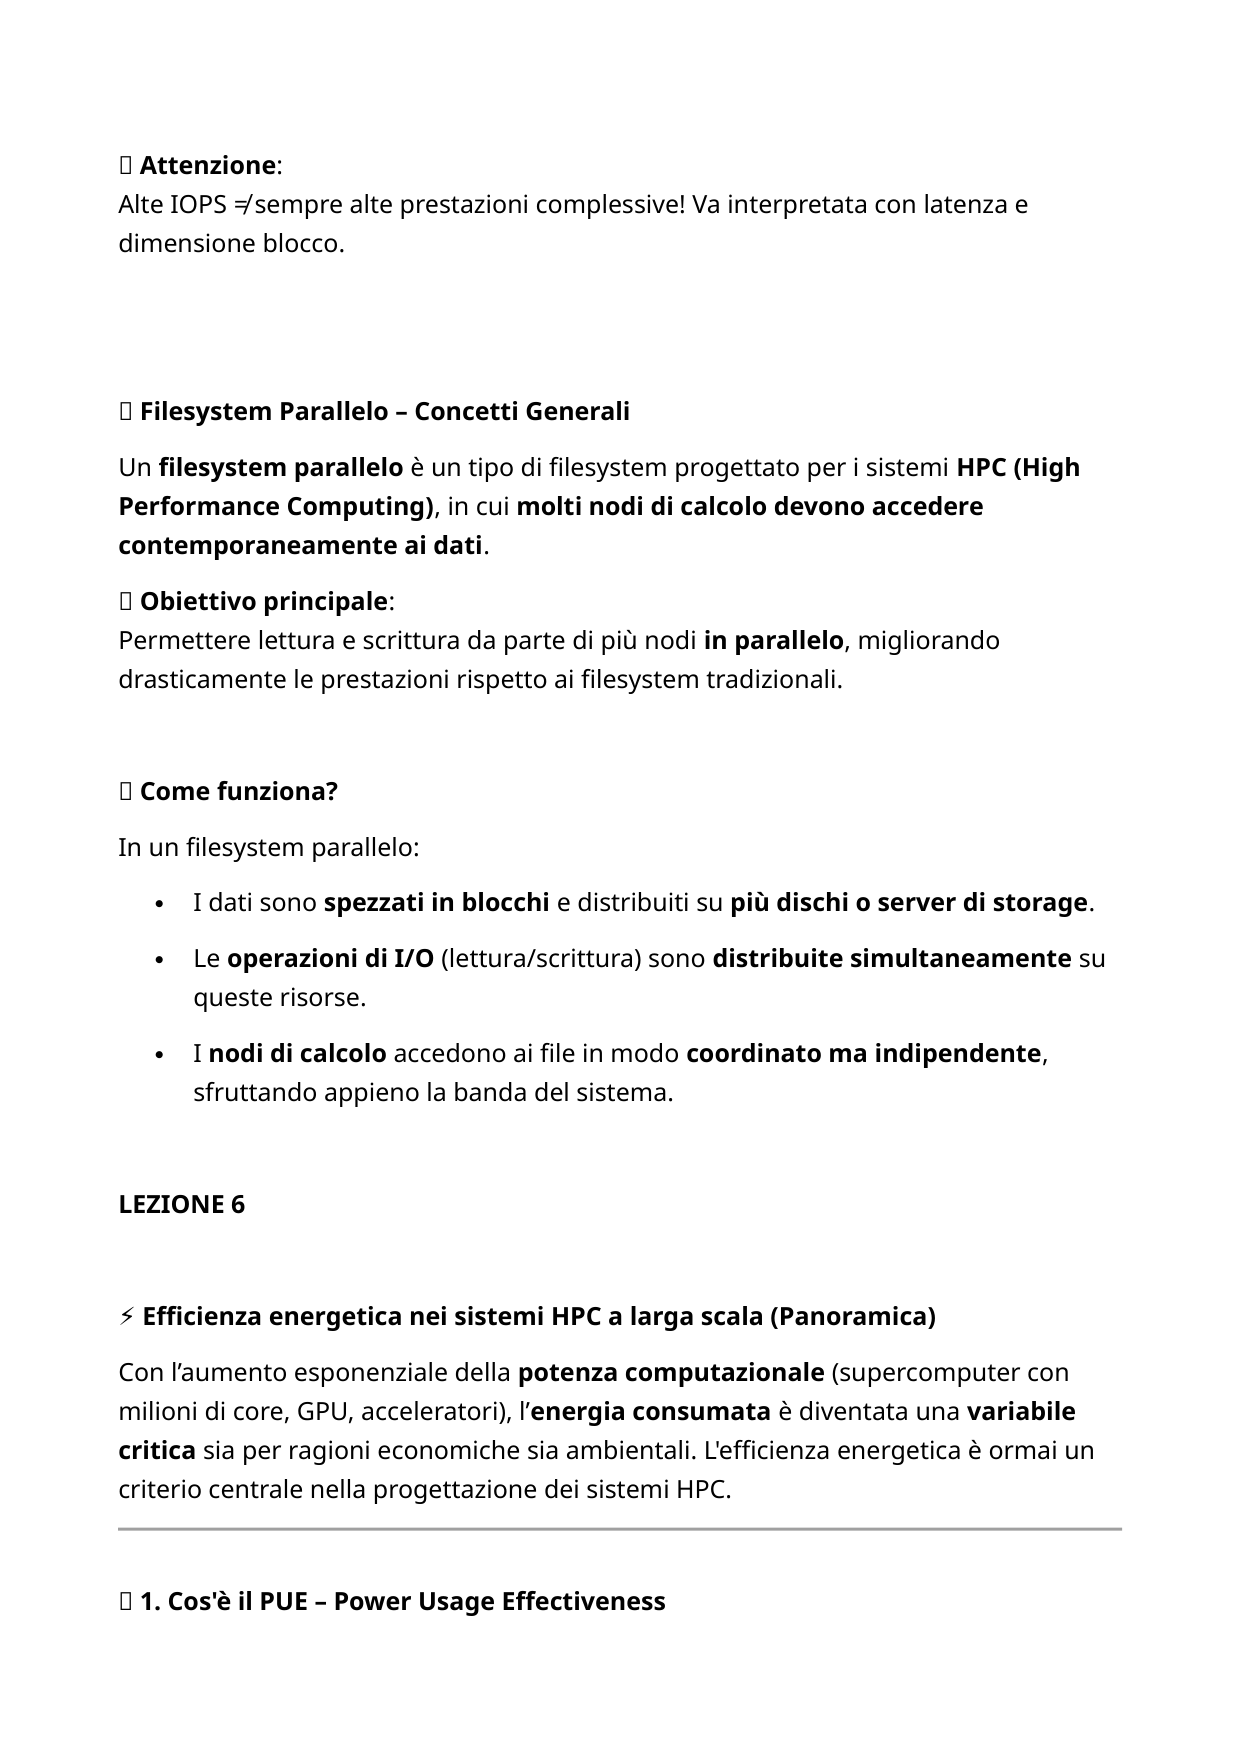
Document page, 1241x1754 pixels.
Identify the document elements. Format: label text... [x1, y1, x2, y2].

text ⚡️ Efficienza energetica nei sistemi HPC a larga scala (Panoramica) [118, 1298, 1122, 1332]
text In un filesystem parallelo: [118, 829, 1122, 863]
list I dati sono spezzati in blocchi e distribuiti su più dischi o server di storage. [156, 885, 1122, 919]
text 🔧 Come funziona? [118, 773, 1122, 807]
text 📐 Attenzione: Alte IOPS ≠ sempre alte prestazioni complessive! Va interpretata con latenza e dimensione blocco. [118, 148, 1122, 260]
text LEZIONE 6 [118, 1187, 1122, 1221]
text Un filesystem parallelo è un tipo di filesystem progettato per i sistemi HPC (High Performance Computing), in cui molti nodi di calcolo devono accedere contemporaneamente ai dati. [118, 449, 1122, 562]
list Le operazioni di I/O (lettura/scrittura) sono distribuite simultaneamente su queste risorse. [156, 941, 1122, 1014]
list I nodi di calcolo accedono ai file in modo coordinato ma indipendente, sfruttando appieno la banda del sistema. [156, 1036, 1122, 1109]
text 📌 Obiettivo principale: Permettere lettura e scrittura da parte di più nodi in parallelo, migliorando drasticamente le prestazioni rispetto ai filesystem tradizionali. [118, 583, 1122, 696]
text 🔋 1. Cos'è il PUE – Power Usage Effectiveness [118, 1583, 1122, 1617]
text Con l’aumento esponenziale della potenza computazionale (supercomputer con milioni di core, GPU, acceleratori), l’energia consumata è diventata una variabile critica sia per ragioni economiche sia ambientali. L'efficienza energetica è ormai un criterio centrale nella progettazione dei sistemi HPC. [118, 1354, 1122, 1506]
text 📂 Filesystem Parallelo – Concetti Generali [118, 393, 1122, 427]
